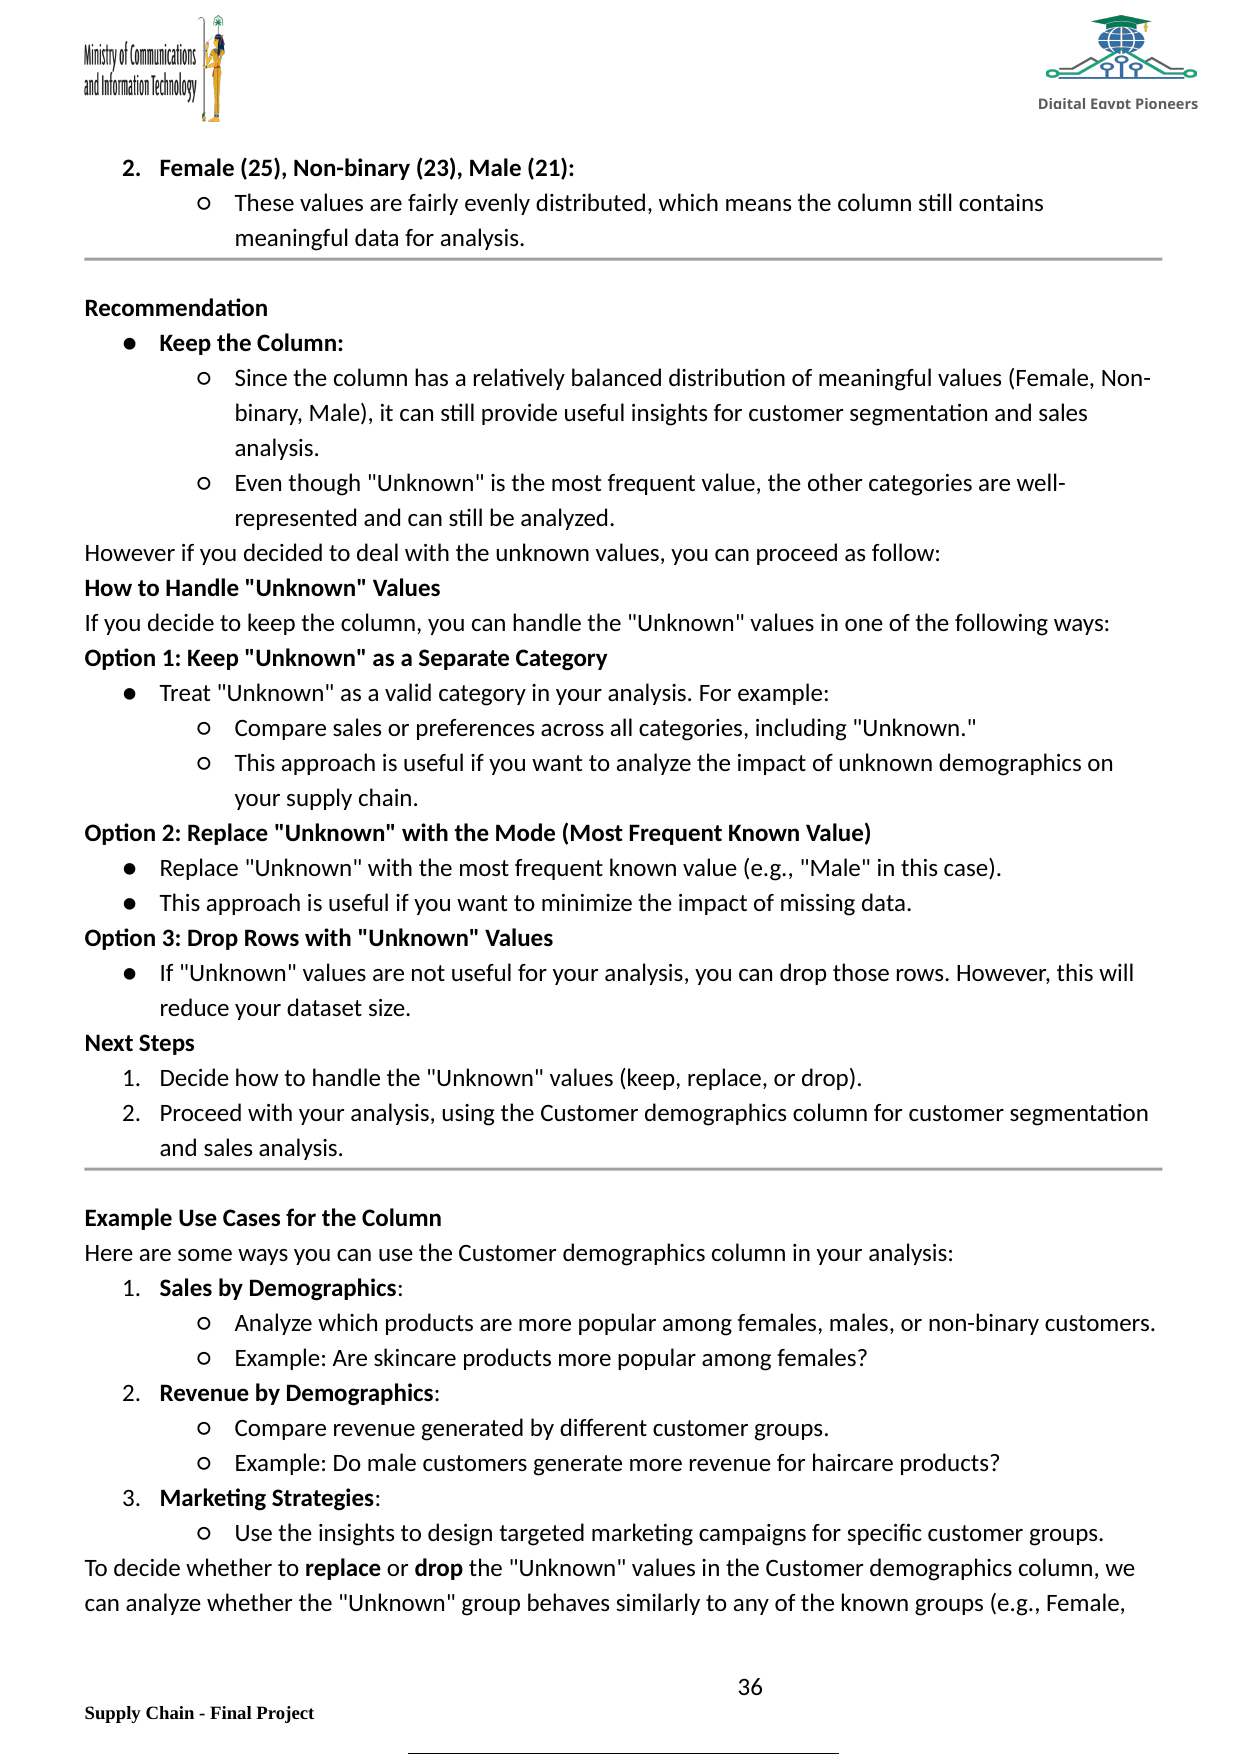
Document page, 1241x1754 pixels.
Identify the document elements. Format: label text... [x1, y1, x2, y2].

text How to Handle "Unknown" Values [84, 573, 1162, 603]
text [84, 1553, 1162, 1618]
list Example: Do male customers generate more revenue for haircare products? [197, 1448, 1162, 1478]
list Proceed with your analysis, using the Customer demographics column for customer segmentation and sales analysis. [122, 1098, 1162, 1163]
text However if you decided to deal with the unknown values, you can proceed as follow: [84, 538, 1162, 568]
list Revenue by Demographics: [122, 1378, 1162, 1408]
list Even though "Unknown" is the most frequent value, the other categories are well-represented and can still be analyzed. [197, 468, 1162, 533]
picture [1045, 15, 1197, 82]
text Option 3: Drop Rows with "Unknown" Values [84, 923, 1162, 953]
list These values are fairly evenly distributed, which means the column still contains meaningful data for analysis. [197, 188, 1162, 253]
list This approach is useful if you want to minimize the impact of missing data. [122, 888, 1162, 918]
text Option 2: Replace "Unknown" with the Mode (Most Frequent Known Value) [84, 818, 1162, 848]
list Marketing Strategies: [122, 1483, 1162, 1513]
list Since the column has a relatively balanced distribution of meaningful values (Female, Non-binary, Male), it can still provide useful insights for customer segmentation and sales analysis. [197, 363, 1162, 463]
list If "Unknown" values are not useful for your analysis, you can drop those rows. However, this will reduce your dataset size. [122, 958, 1162, 1023]
list Decide how to handle the "Unknown" values (keep, replace, or drop). [122, 1063, 1162, 1093]
text Recommendation [84, 293, 1162, 323]
text Here are some ways you can use the Customer demographics column in your analysis: [84, 1238, 1162, 1268]
list Replace "Unknown" with the most frequent known value (e.g., "Male" in this case). [122, 853, 1162, 883]
list This approach is useful if you want to analyze the impact of unknown demographics on your supply chain. [197, 748, 1162, 813]
list Keep the Column: [122, 328, 1162, 358]
text Option 1: Keep "Unknown" as a Separate Category [84, 643, 1162, 673]
text Next Steps [84, 1028, 1162, 1058]
list Compare revenue generated by different customer groups. [197, 1413, 1162, 1443]
list Analyze which products are more popular among females, males, or non-binary customers. [197, 1308, 1162, 1338]
list Sales by Demographics: [122, 1273, 1162, 1303]
picture [84, 15, 225, 122]
list Compare sales or preferences across all categories, including "Unknown." [197, 713, 1162, 743]
list Treat "Unknown" as a valid category in your analysis. For example: [122, 678, 1162, 708]
list Example: Are skincare products more popular among females? [197, 1343, 1162, 1373]
text Example Use Cases for the Column [84, 1203, 1162, 1233]
list Use the insights to design targeted marketing campaigns for specific customer groups. [197, 1518, 1162, 1548]
text If you decide to keep the column, you can handle the "Unknown" values in one of the following ways: [84, 608, 1162, 638]
list Female (25), Non-binary (23), Male (21): [122, 153, 1162, 183]
